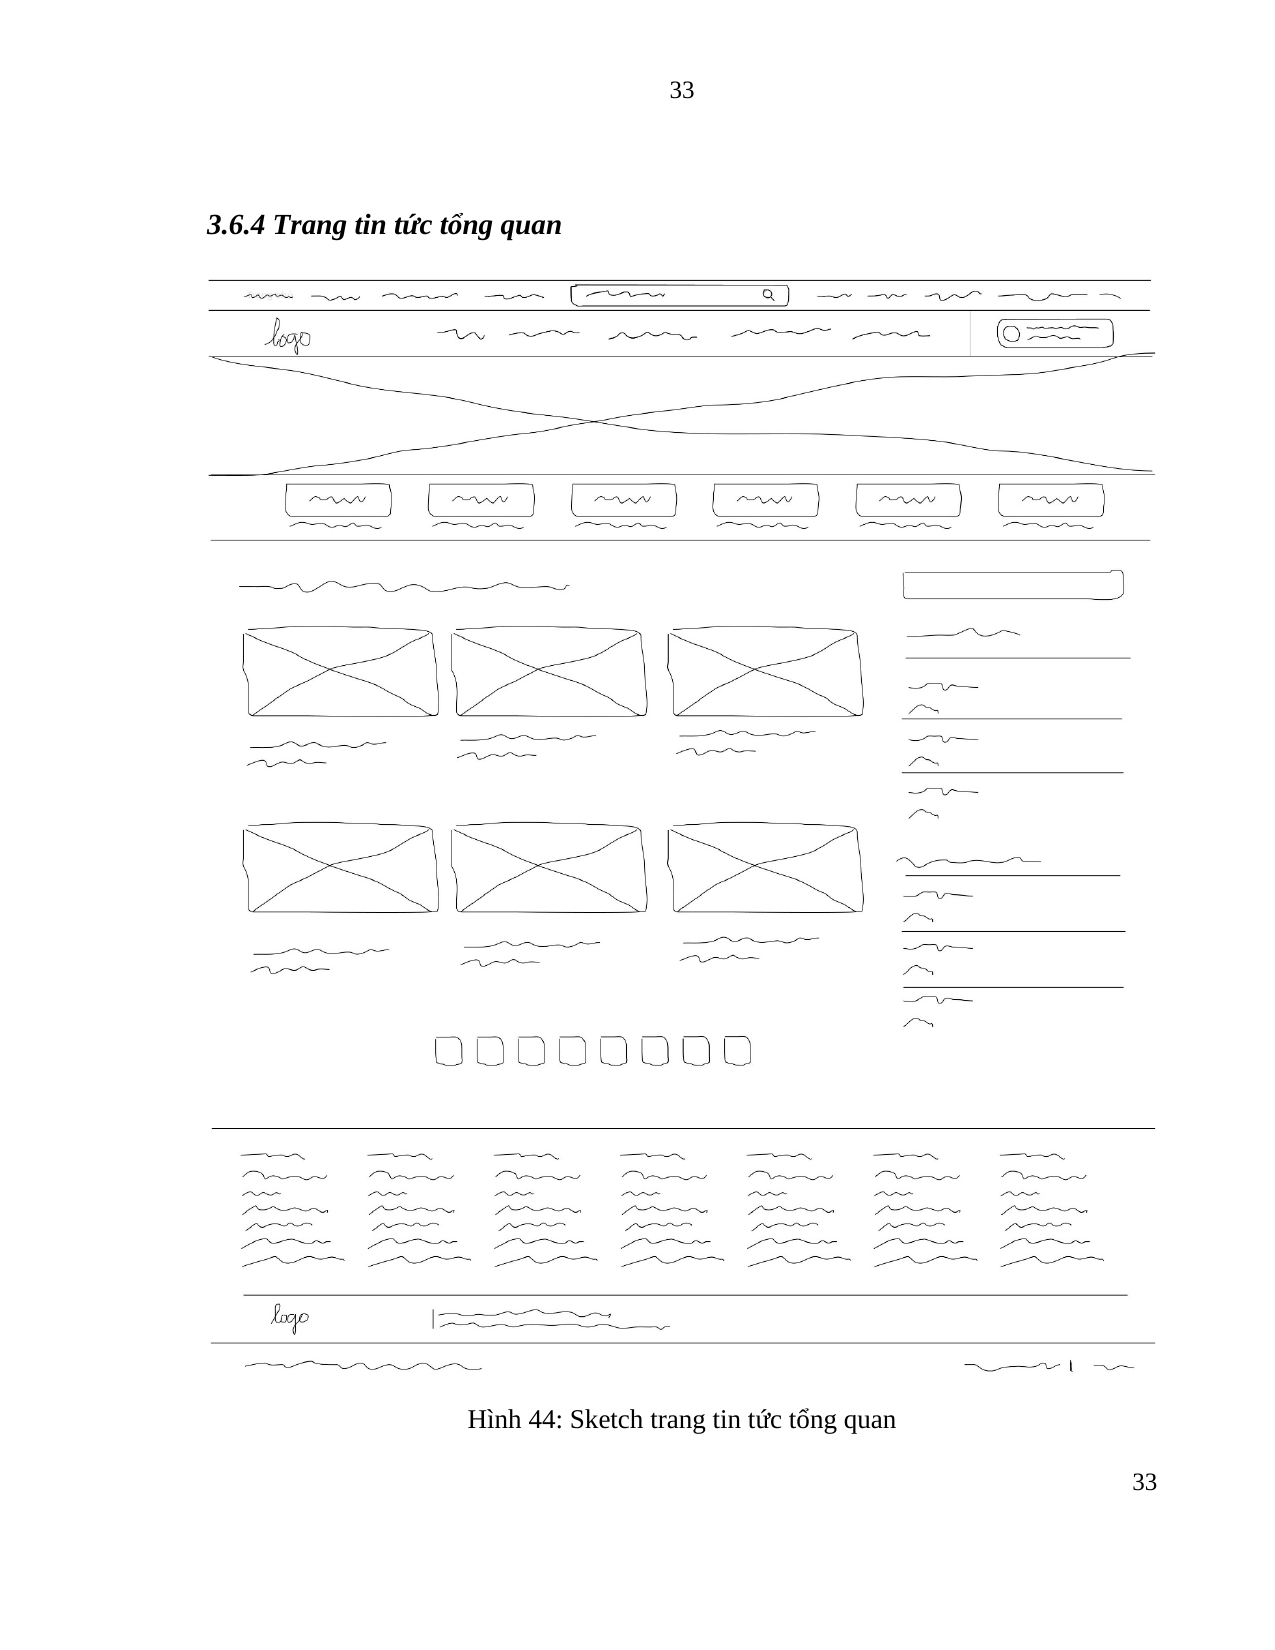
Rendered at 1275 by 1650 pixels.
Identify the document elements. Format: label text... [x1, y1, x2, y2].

picture [208, 277, 1156, 1378]
text 3.6.4 Trang tin tức tổng quan [207, 207, 1157, 240]
text Hình 44: Sketch trang tin tức tổng quan [207, 1403, 1157, 1434]
